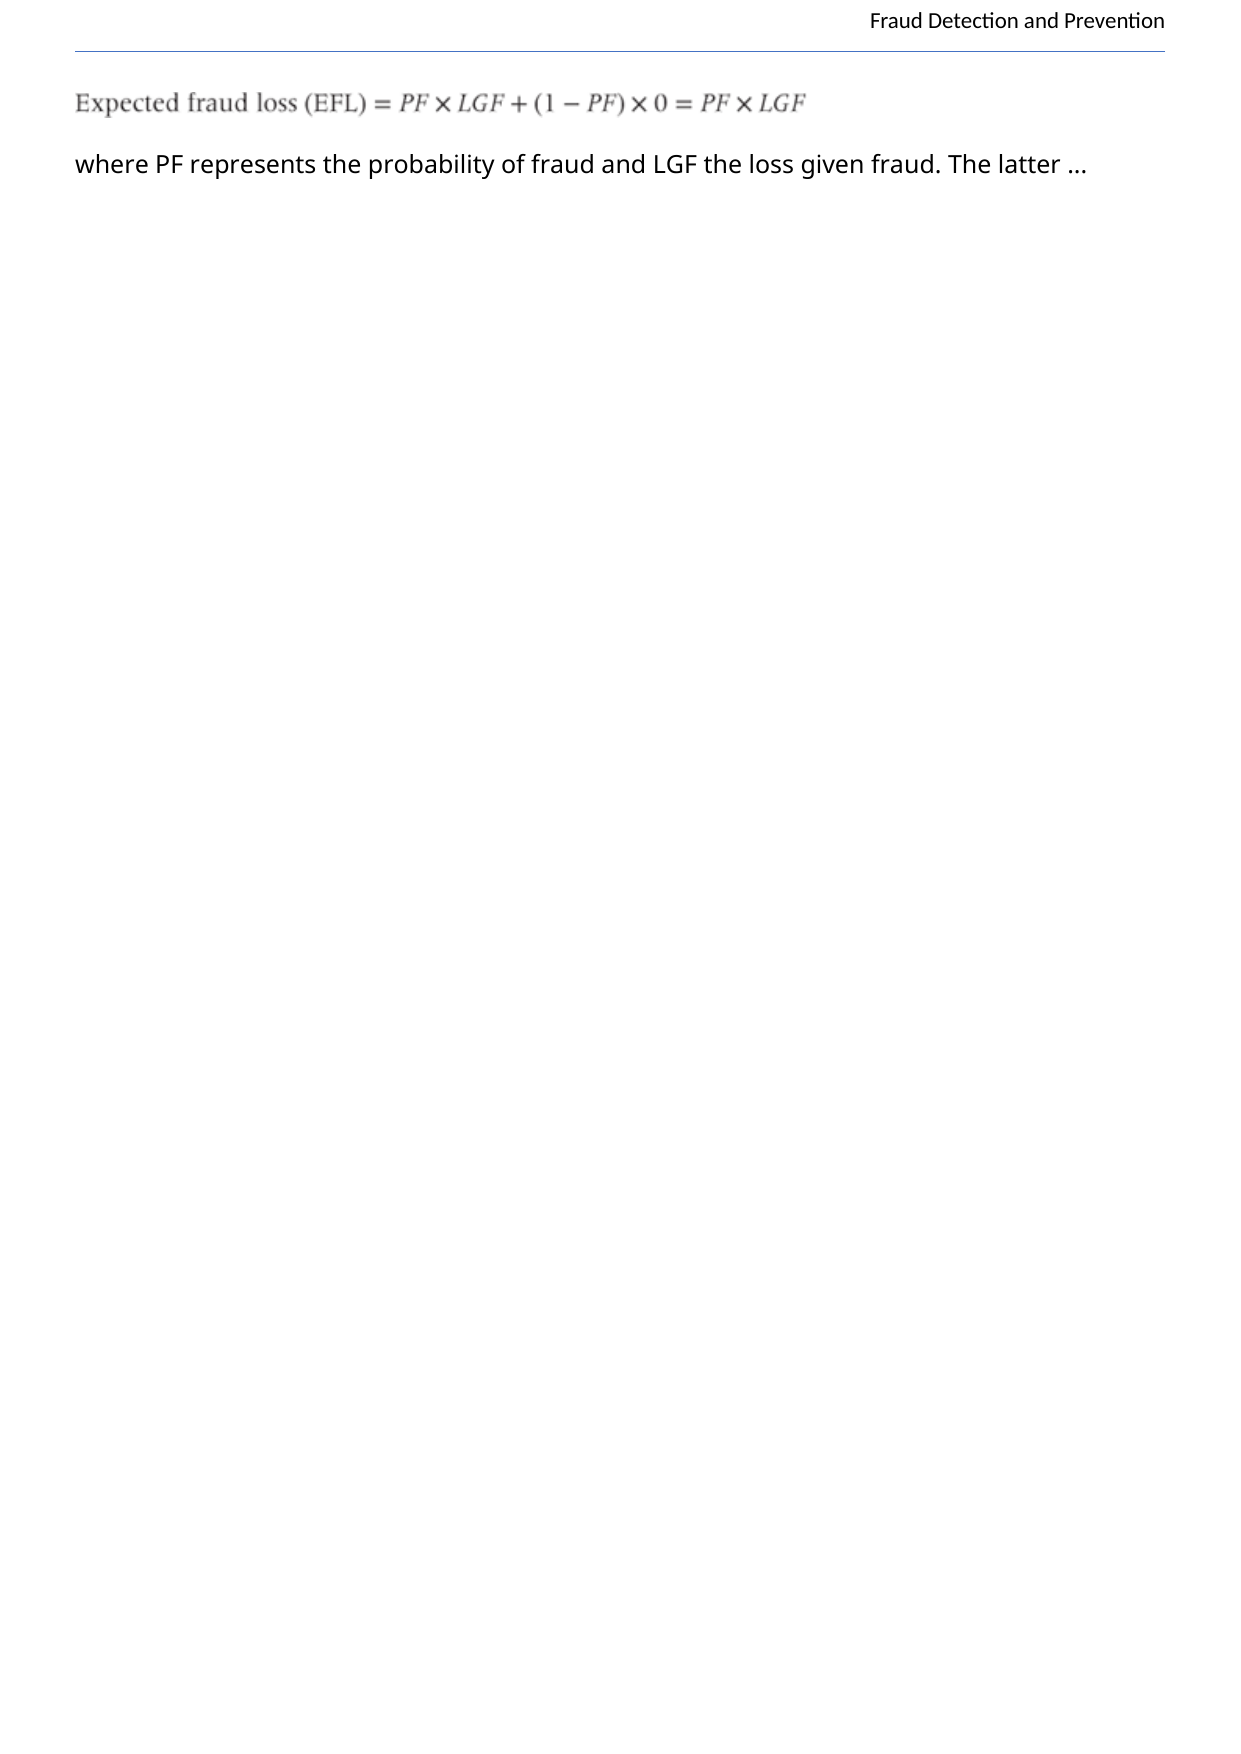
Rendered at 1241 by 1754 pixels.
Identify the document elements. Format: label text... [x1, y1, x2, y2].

picture [75, 92, 807, 118]
text where PF represents the probability of fraud and LGF the loss given fraud. The latter ... [75, 140, 1165, 181]
